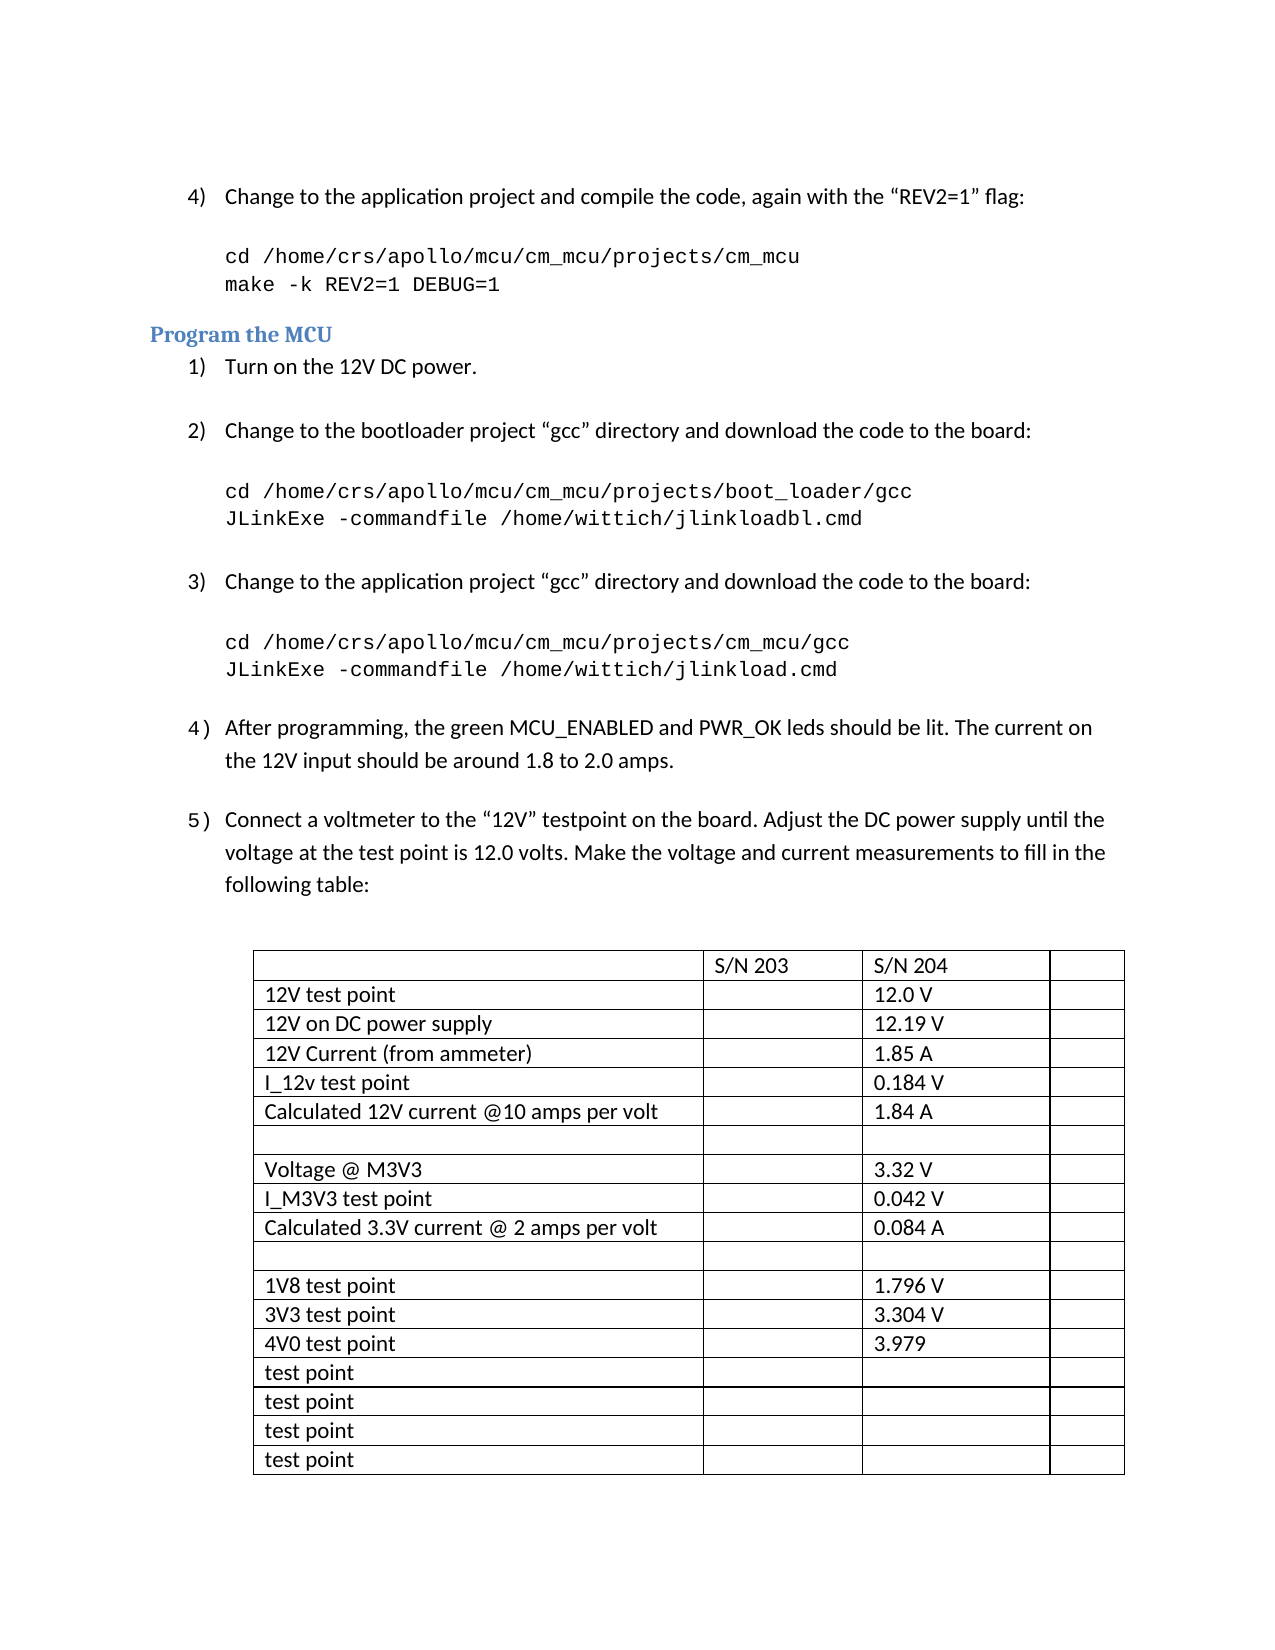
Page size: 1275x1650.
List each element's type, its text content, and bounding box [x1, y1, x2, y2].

table_cell [704, 1155, 862, 1183]
table_cell I_M3V3 test point [254, 1184, 703, 1212]
table_cell [1051, 1155, 1124, 1183]
table_header [254, 951, 703, 979]
table_cell [704, 1388, 862, 1415]
list JLinkExe -commandfile /home/wittich/jlinkloadbl.cmd [225, 508, 1125, 532]
table_cell [1051, 1010, 1124, 1038]
list Change to the application project and compile the code, again with the “REV2=1” flag: [187, 182, 1125, 210]
table_cell [704, 1358, 862, 1386]
table_cell [704, 1416, 862, 1444]
table_cell [1051, 1213, 1124, 1241]
table_cell [1051, 1184, 1124, 1212]
table_cell test point [254, 1358, 703, 1386]
table_cell [1051, 1068, 1124, 1096]
table_cell [704, 1010, 862, 1038]
table_cell [863, 1358, 1049, 1386]
table_cell [1051, 1388, 1124, 1415]
table_cell 3.32 V [863, 1155, 1049, 1183]
table_cell 1.85 A [863, 1039, 1049, 1067]
table_cell [1051, 1126, 1124, 1154]
list cd /home/crs/apollo/mcu/cm_mcu/projects/cm_mcu/gcc [225, 632, 1125, 655]
table_cell test point [254, 1446, 703, 1473]
list JLinkExe -commandfile /home/wittich/jlinkload.cmd [225, 659, 1125, 682]
table_cell [704, 1446, 862, 1473]
table_header S/N 203 [704, 951, 862, 979]
table_cell 0.184 V [863, 1068, 1049, 1096]
table_cell [863, 1242, 1049, 1270]
table_cell [1051, 1300, 1124, 1328]
table_cell 1V8 test point [254, 1271, 703, 1299]
table_cell [863, 1126, 1049, 1154]
table_cell [704, 1126, 862, 1154]
table_cell [1051, 1271, 1124, 1299]
table_cell [1051, 1242, 1124, 1270]
list cd /home/crs/apollo/mcu/cm_mcu/projects/boot_loader/gcc [225, 481, 1125, 504]
table_cell [863, 1416, 1049, 1444]
table_cell 12.0 V [863, 981, 1049, 1008]
table_cell [1051, 1358, 1124, 1386]
table_cell 12V test point [254, 981, 703, 1008]
table_cell 12.19 V [863, 1010, 1049, 1038]
table_cell [254, 1126, 703, 1154]
list Turn on the 12V DC power. [187, 352, 1125, 380]
list Connect a voltmeter to the “12V” testpoint on the board. Adjust the DC power supply until the voltage at the test point is 12.0 volts. Make the voltage and current measurements to fill in the following table: [187, 805, 1125, 898]
table_cell test point [254, 1416, 703, 1444]
table_cell [704, 1213, 862, 1241]
list make -k REV2=1 DEBUG=1 [225, 274, 1125, 297]
table_cell test point [254, 1388, 703, 1415]
table_cell 12V Current (from ammeter) [254, 1039, 703, 1067]
table_cell 0.042 V [863, 1184, 1049, 1212]
list After programming, the green MCU_ENABLED and PWR_OK leds should be lit. The current on the 12V input should be around 1.8 to 2.0 amps. [187, 713, 1125, 774]
table_cell Calculated 3.3V current @ 2 amps per volt [254, 1213, 703, 1241]
list Change to the application project “gcc” directory and download the code to the board: [187, 567, 1125, 595]
table_cell [704, 981, 862, 1008]
table_cell 1.796 V [863, 1271, 1049, 1299]
table_cell [704, 1271, 862, 1299]
table_cell Voltage @ M3V3 [254, 1155, 703, 1183]
list cd /home/crs/apollo/mcu/cm_mcu/projects/cm_mcu [225, 247, 1125, 270]
table_cell 3.979 [863, 1329, 1049, 1357]
table_cell [1051, 1416, 1124, 1444]
table_cell [1051, 1446, 1124, 1473]
table_cell I_12v test point [254, 1068, 703, 1096]
table_cell [704, 1184, 862, 1212]
table_cell [254, 1242, 703, 1270]
subtitle Program the MCU [150, 322, 1125, 348]
table_cell 0.084 A [863, 1213, 1049, 1241]
list Change to the bootloader project “gcc” directory and download the code to the board: [187, 416, 1125, 444]
table_cell [704, 1242, 862, 1270]
table_cell [1051, 1039, 1124, 1067]
table_cell 3V3 test point [254, 1300, 703, 1328]
table_cell [863, 1388, 1049, 1415]
table_cell [863, 1446, 1049, 1473]
table_cell 3.304 V [863, 1300, 1049, 1328]
table_cell [704, 1329, 862, 1357]
table_cell [704, 1300, 862, 1328]
table_cell [704, 1068, 862, 1096]
table_cell [1051, 1097, 1124, 1125]
table_cell 1.84 A [863, 1097, 1049, 1125]
table_cell [704, 1039, 862, 1067]
table_cell Calculated 12V current @10 amps per volt [254, 1097, 703, 1125]
table_cell [704, 1097, 862, 1125]
table_header S/N 204 [863, 951, 1049, 979]
table_header [1051, 951, 1124, 979]
table_cell 4V0 test point [254, 1329, 703, 1357]
table_cell 12V on DC power supply [254, 1010, 703, 1038]
table_cell [1051, 981, 1124, 1008]
table_cell [1051, 1329, 1124, 1357]
